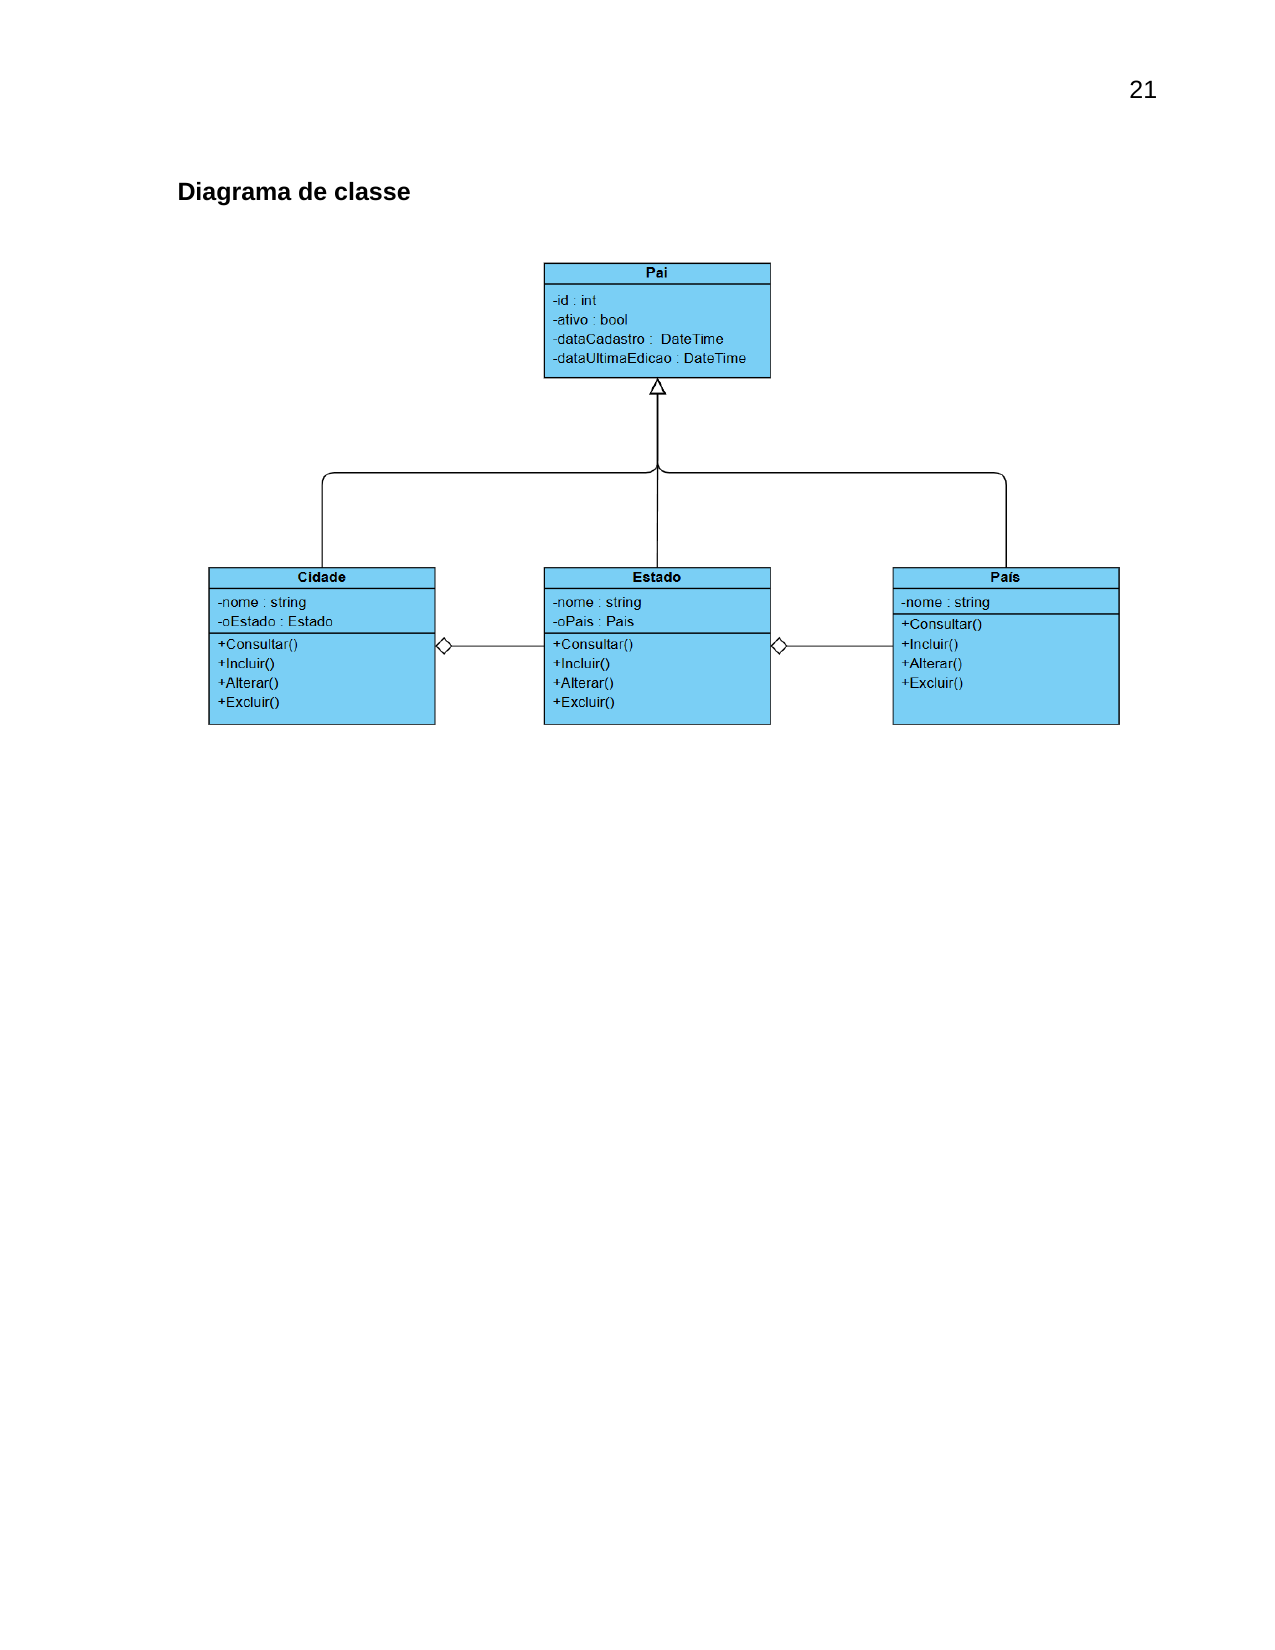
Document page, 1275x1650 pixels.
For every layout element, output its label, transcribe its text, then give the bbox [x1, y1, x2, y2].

text Diagrama de classe [177, 177, 1157, 206]
picture [177, 220, 1157, 787]
